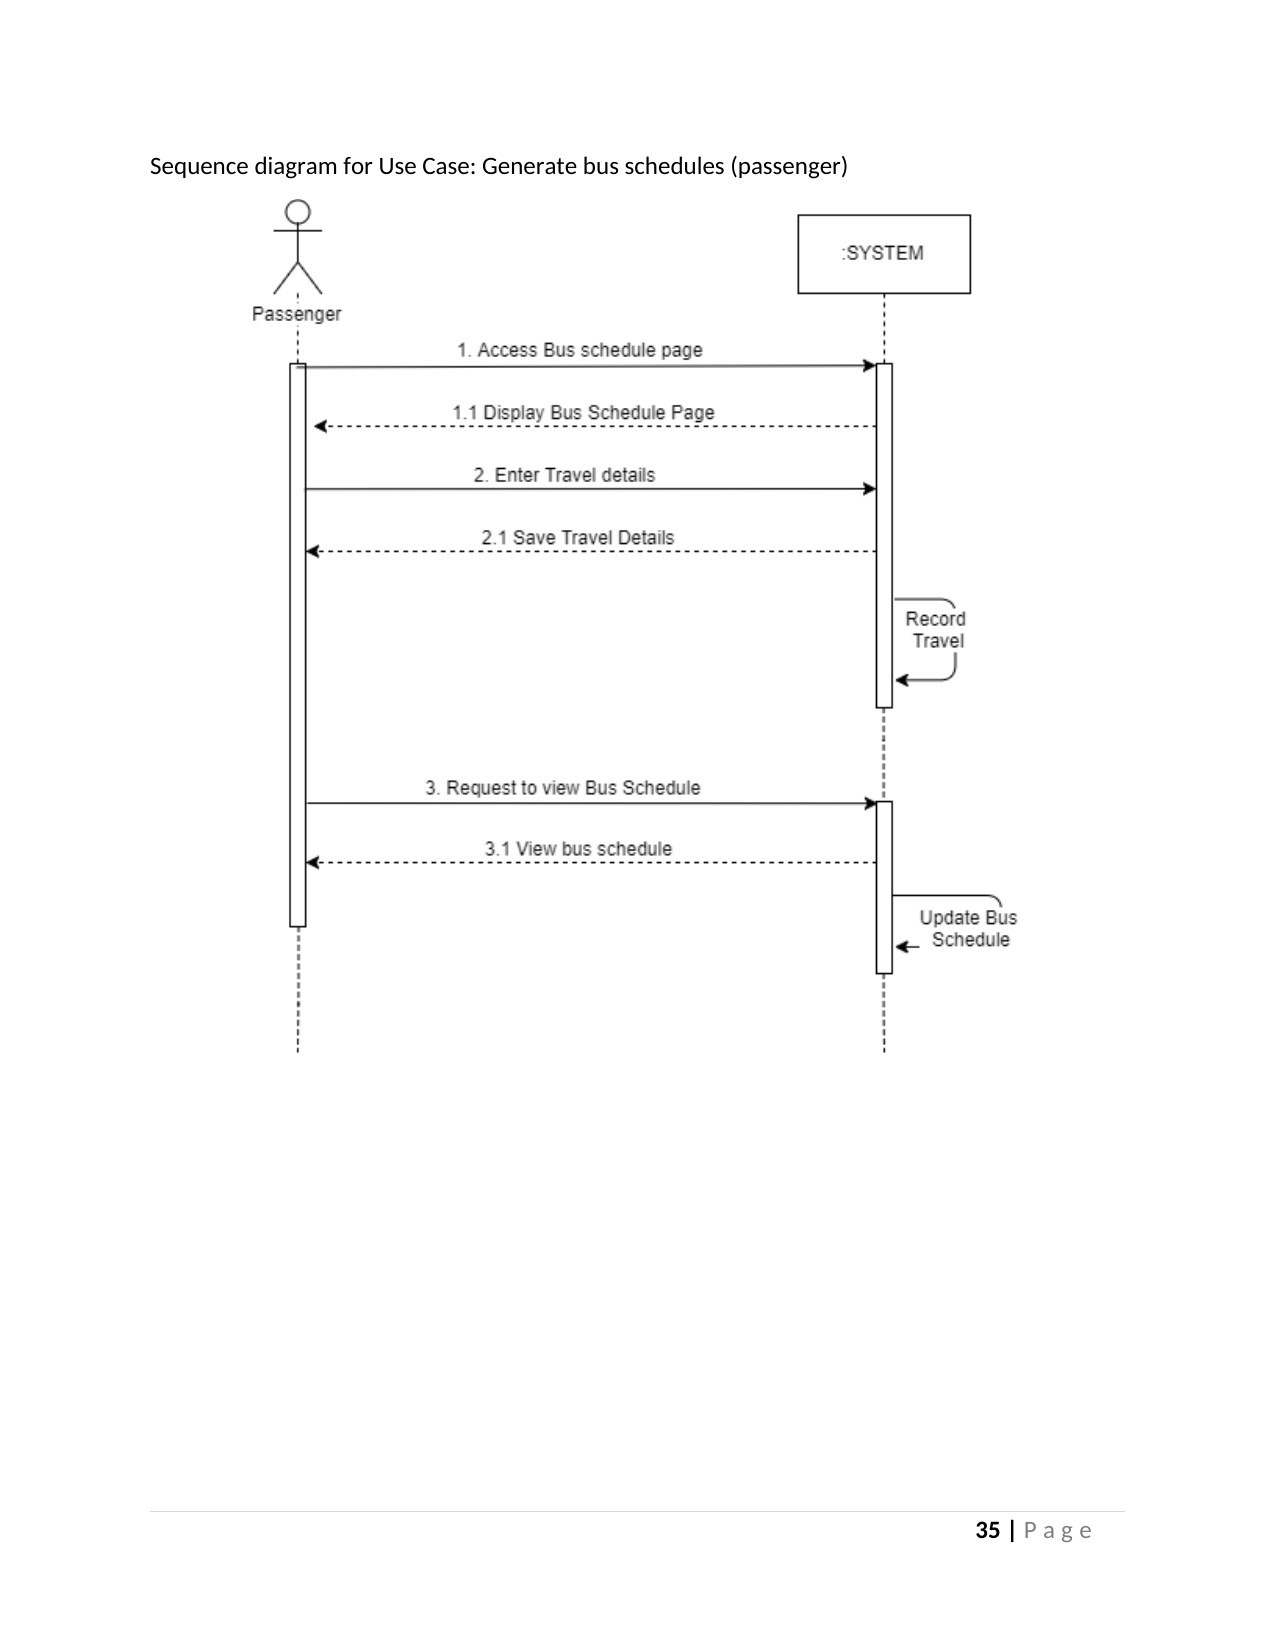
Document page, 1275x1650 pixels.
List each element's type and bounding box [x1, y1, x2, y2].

picture [252, 199, 1023, 1056]
